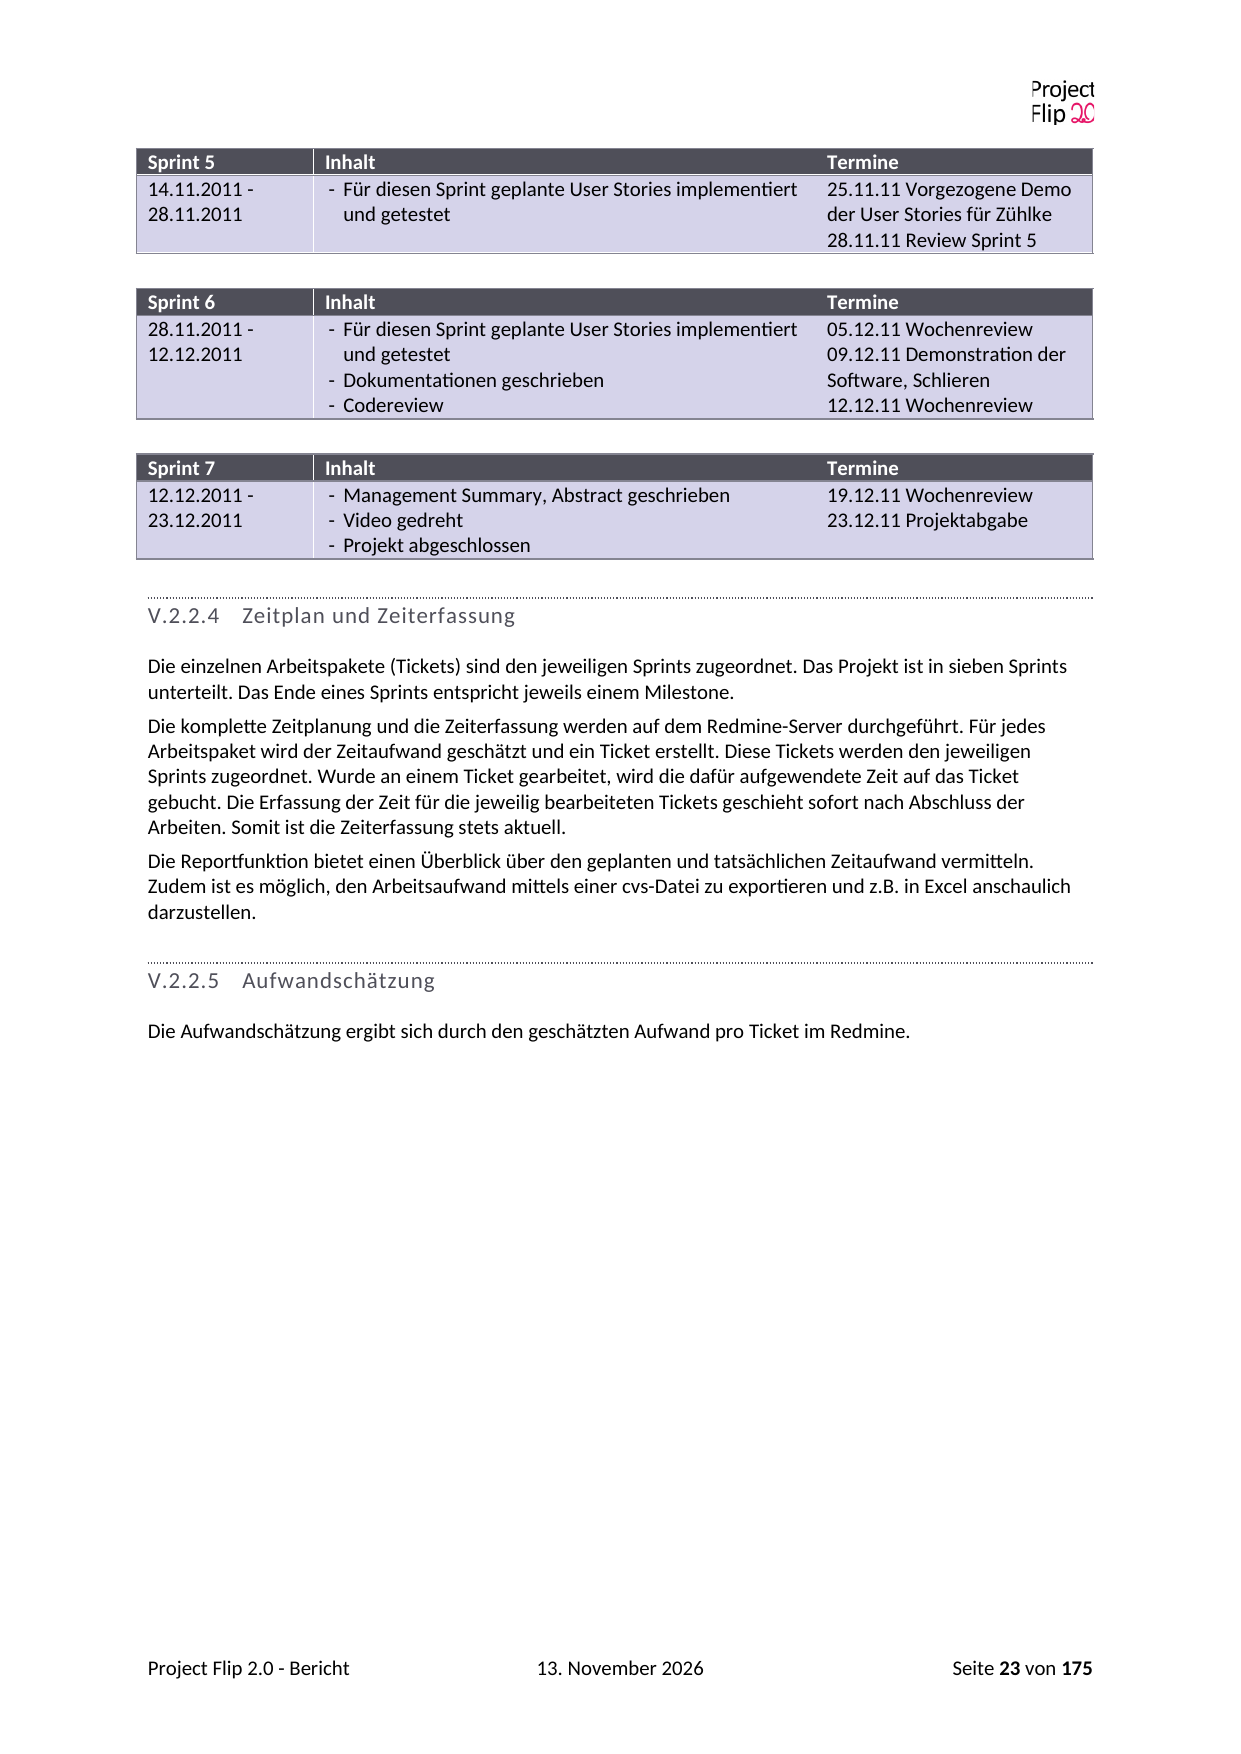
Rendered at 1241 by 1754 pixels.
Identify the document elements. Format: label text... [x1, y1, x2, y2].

table_cell 05.12.11 Wochenreview 09.12.11 Demonstration der Software, Schlieren 12.12.11 Wochenreview [816, 316, 1092, 418]
table_header Inhalt [314, 455, 816, 480]
table_cell 14.11.2011 - 28.11.2011 [137, 176, 313, 252]
subtitle Zeitplan und Zeiterfassung [148, 597, 1093, 629]
table_cell 12.12.2011 - 23.12.2011 [137, 482, 313, 558]
table_header Termine [816, 149, 1092, 174]
picture [1081, 79, 1097, 124]
table_header Sprint 6 [137, 289, 313, 315]
text Die Aufwandschätzung ergibt sich durch den geschätzten Aufwand pro Ticket im Redmine. [148, 1019, 1093, 1044]
table_cell 25.11.11 Vorgezogene Demo der User Stories für Zühlke 28.11.11 Review Sprint 5 [816, 176, 1092, 252]
text Die komplette Zeitplanung und die Zeiterfassung werden auf dem Redmine-Server durchgeführt. Für jedes Arbeitspaket wird der Zeitaufwand geschätzt und ein Ticket erstellt. Diese Tickets werden den jeweiligen Sprints zugeordnet. Wurde an einem Ticket gearbeitet, wird die dafür aufgewendete Zeit auf das Ticket gebucht. Die Erfassung der Zeit für die jeweilig bearbeiteten Tickets geschieht sofort nach Abschluss der Arbeiten. Somit ist die Zeiterfassung stets aktuell. [148, 713, 1093, 840]
table_header Sprint 7 [137, 455, 313, 480]
table_cell 28.11.2011 - 12.12.2011 [137, 316, 313, 418]
subtitle Aufwandschätzung [148, 962, 1093, 994]
table_cell Für diesen Sprint geplante User Stories implementiert und getestet Dokumentationen geschrieben Codereview [314, 316, 816, 418]
table_cell Für diesen Sprint geplante User Stories implementiert und getestet [314, 176, 816, 252]
text Die einzelnen Arbeitspakete (Tickets) sind den jeweiligen Sprints zugeordnet. Das Projekt ist in sieben Sprints unterteilt. Das Ende eines Sprints entspricht jeweils einem Milestone. [148, 654, 1093, 704]
text Die Reportfunktion bietet einen Überblick über den geplanten und tatsächlichen Zeitaufwand vermitteln. Zudem ist es möglich, den Arbeitsaufwand mittels einer cvs-Datei zu exportieren und z.B. in Excel anschaulich darzustellen. [148, 848, 1093, 924]
table_cell Management Summary, Abstract geschrieben Video gedreht Projekt abgeschlossen [314, 482, 816, 558]
table_header Inhalt [314, 149, 816, 174]
table_header Termine [816, 455, 1092, 480]
table_cell 19.12.11 Wochenreview 23.12.11 Projektabgabe [816, 482, 1092, 558]
table_header Sprint 5 [137, 149, 313, 174]
table_header Termine [816, 289, 1092, 315]
table_header Inhalt [314, 289, 816, 315]
